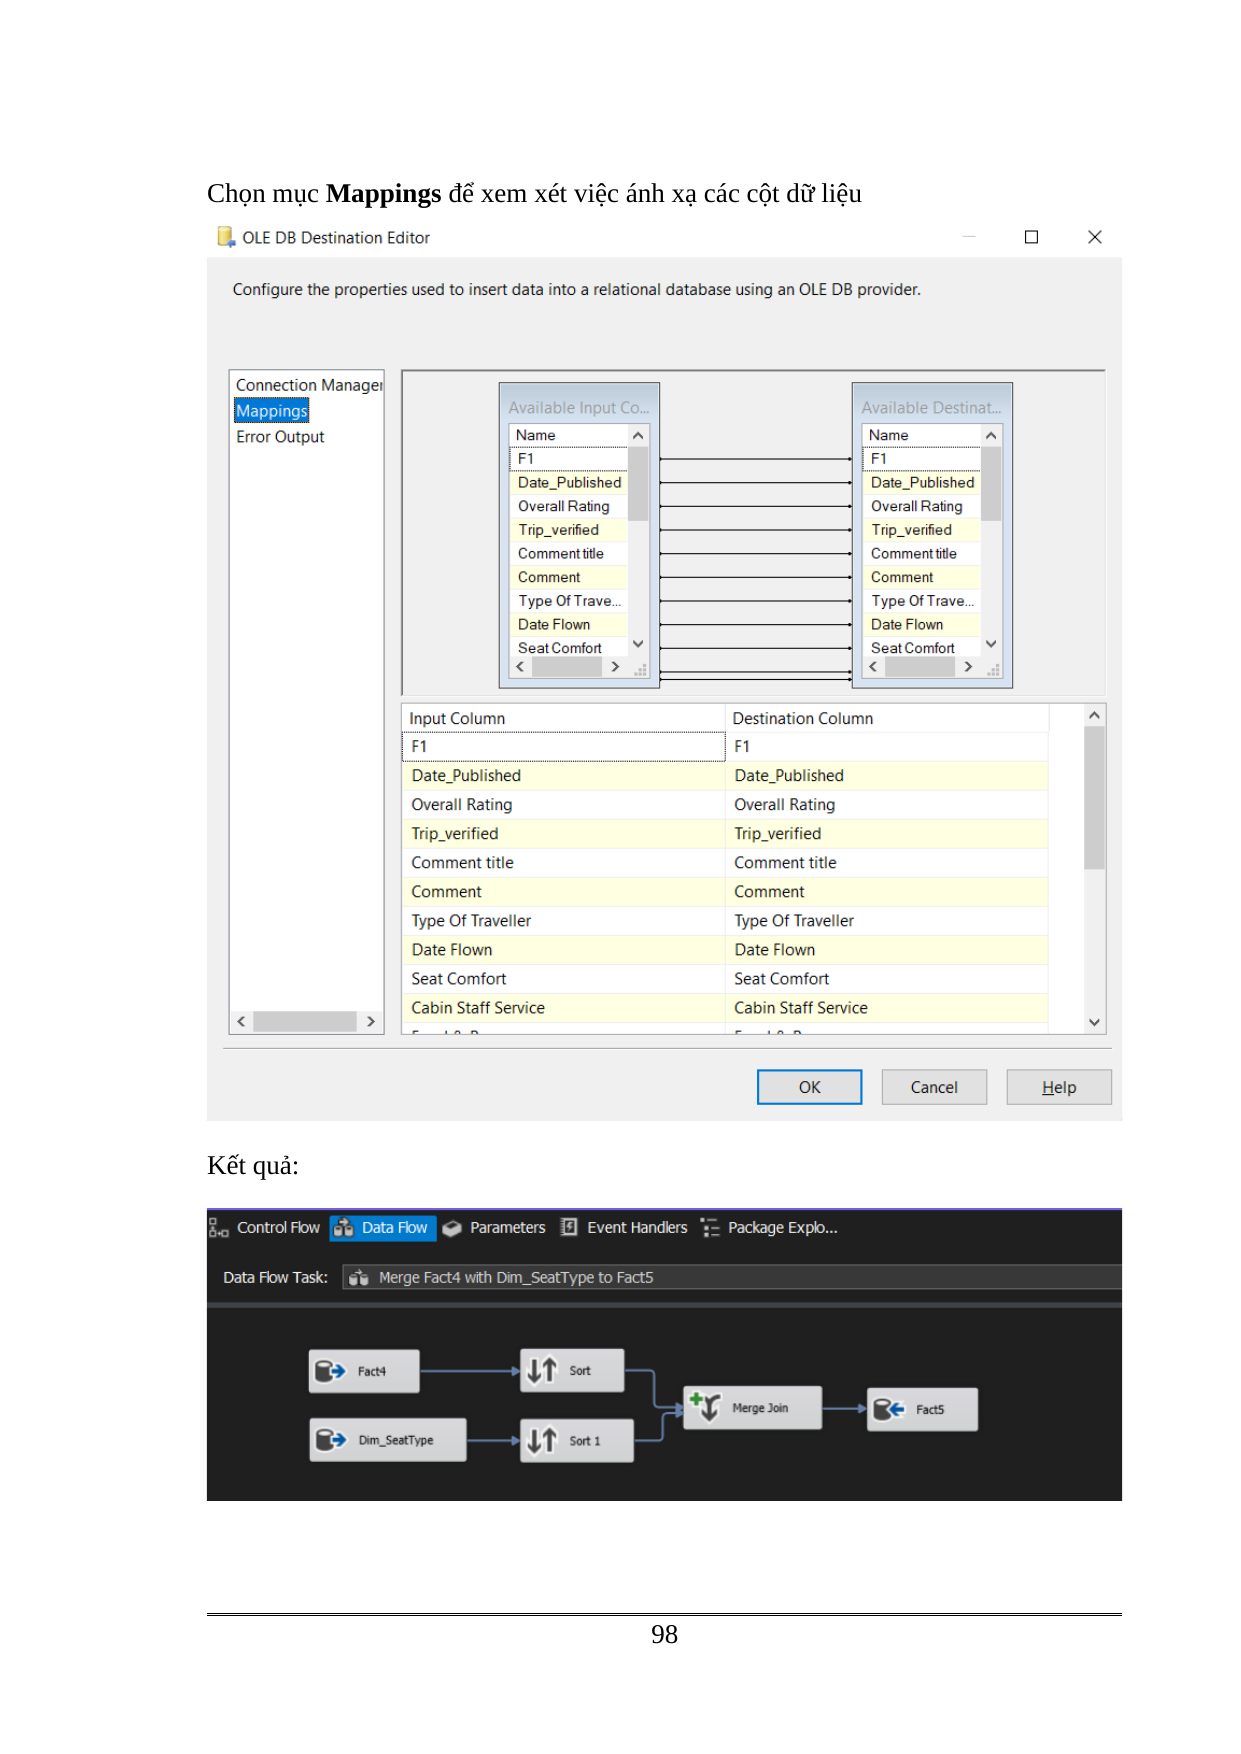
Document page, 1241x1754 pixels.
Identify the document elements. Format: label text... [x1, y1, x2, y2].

picture [206, 1208, 1123, 1501]
text Chọn mục Mappings để xem xét việc ánh xạ các cột dữ liệu [207, 177, 1122, 223]
text Kết quả: [207, 1149, 1122, 1180]
picture [206, 223, 1123, 1121]
